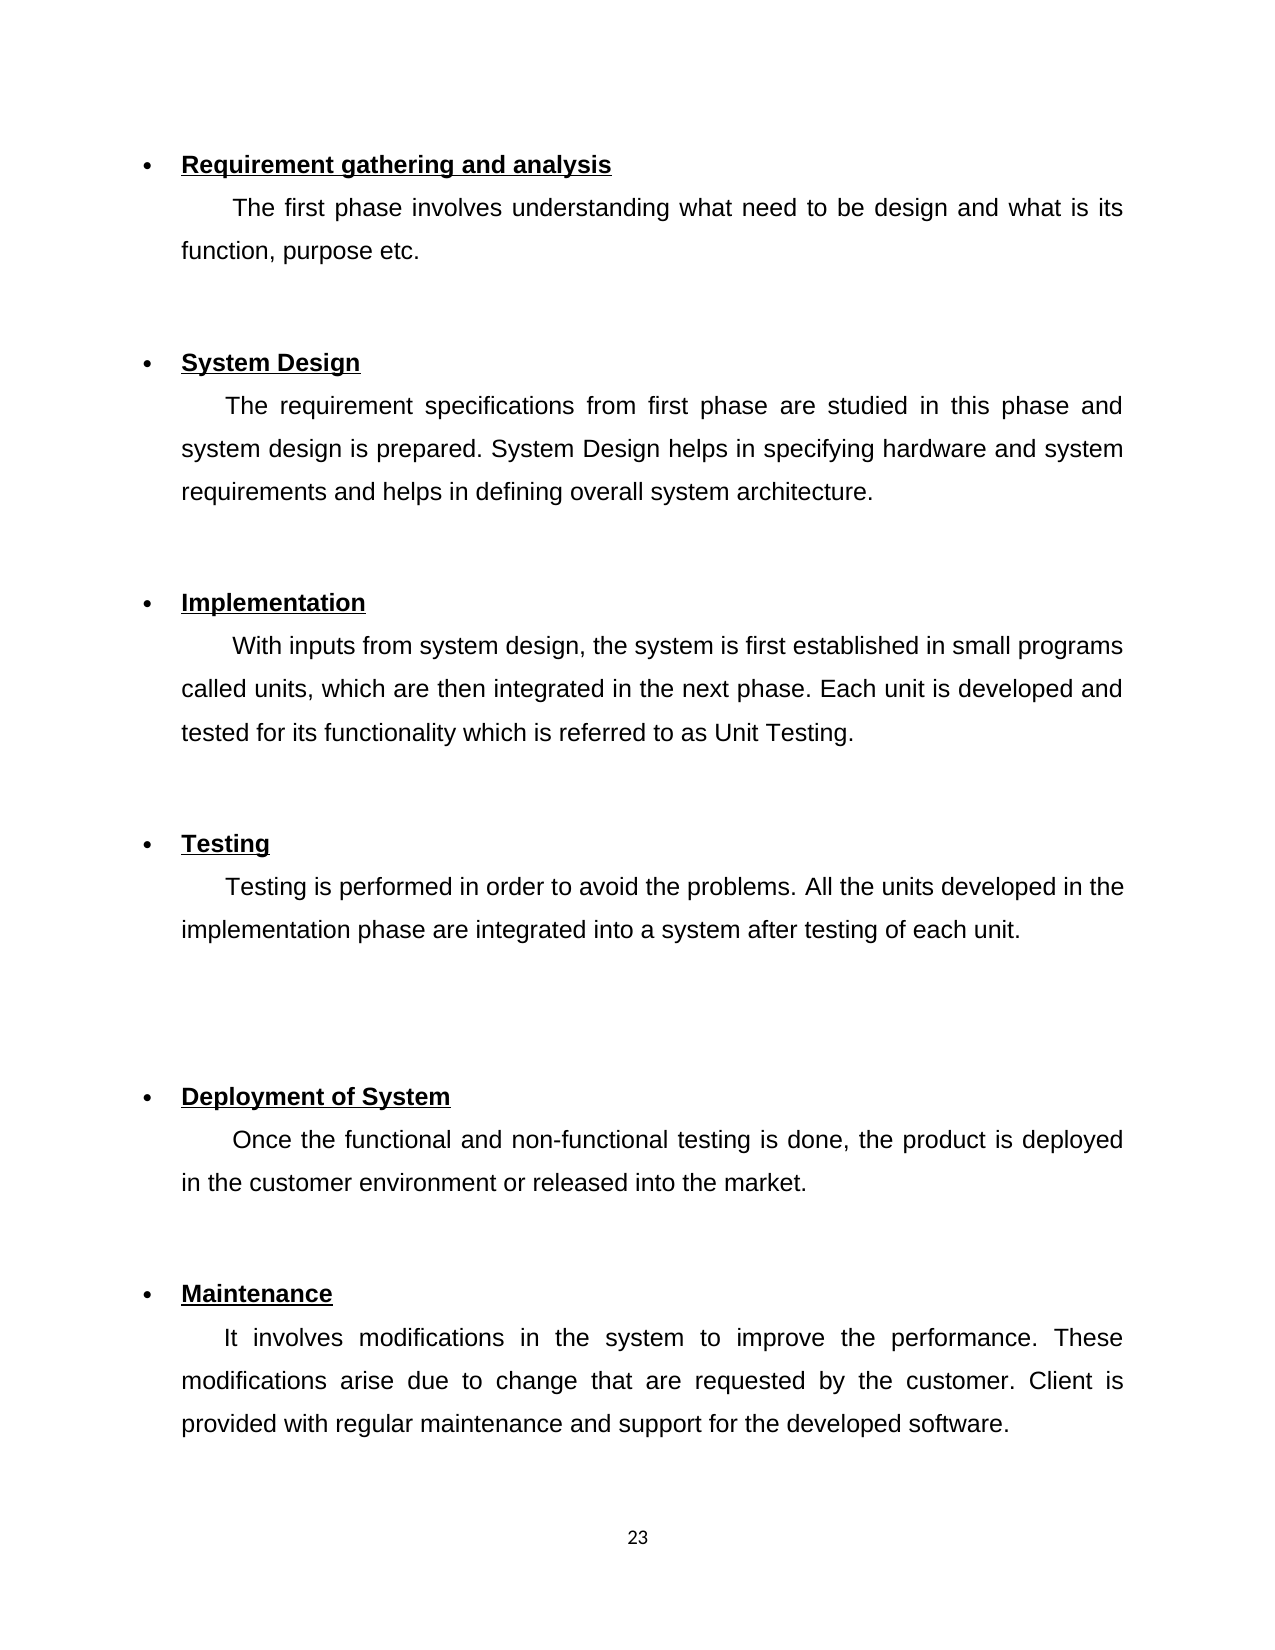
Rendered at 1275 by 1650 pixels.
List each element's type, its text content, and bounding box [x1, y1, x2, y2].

text The first phase involves understanding what need to be design and what is its function, purpose etc. [181, 193, 1125, 265]
text With inputs from system design, the system is first established in small programs called units, which are then integrated in the next phase. Each unit is developed and tested for its functionality which is referred to as Unit Testing. [181, 631, 1125, 746]
list Implementation [144, 588, 1125, 617]
text Testing is performed in order to avoid the problems. All the units developed in the implementation phase are integrated into a system after testing of each unit. [181, 872, 1125, 944]
text It involves modifications in the system to improve the performance. These modifications arise due to change that are requested by the customer. Client is provided with regular maintenance and support for the developed software. [181, 1322, 1125, 1437]
text Once the functional and non-functional testing is done, the product is deployed in the customer environment or released into the market. [181, 1125, 1125, 1197]
list Maintenance [144, 1279, 1125, 1308]
list Deployment of System [144, 1082, 1125, 1111]
list System Design [144, 347, 1125, 376]
list Requirement gathering and analysis [144, 150, 1125, 179]
text The requirement specifications from first phase are studied in this phase and system design is prepared. System Design helps in specifying hardware and system requirements and helps in defining overall system architecture. [181, 391, 1125, 506]
list Testing [144, 829, 1125, 857]
